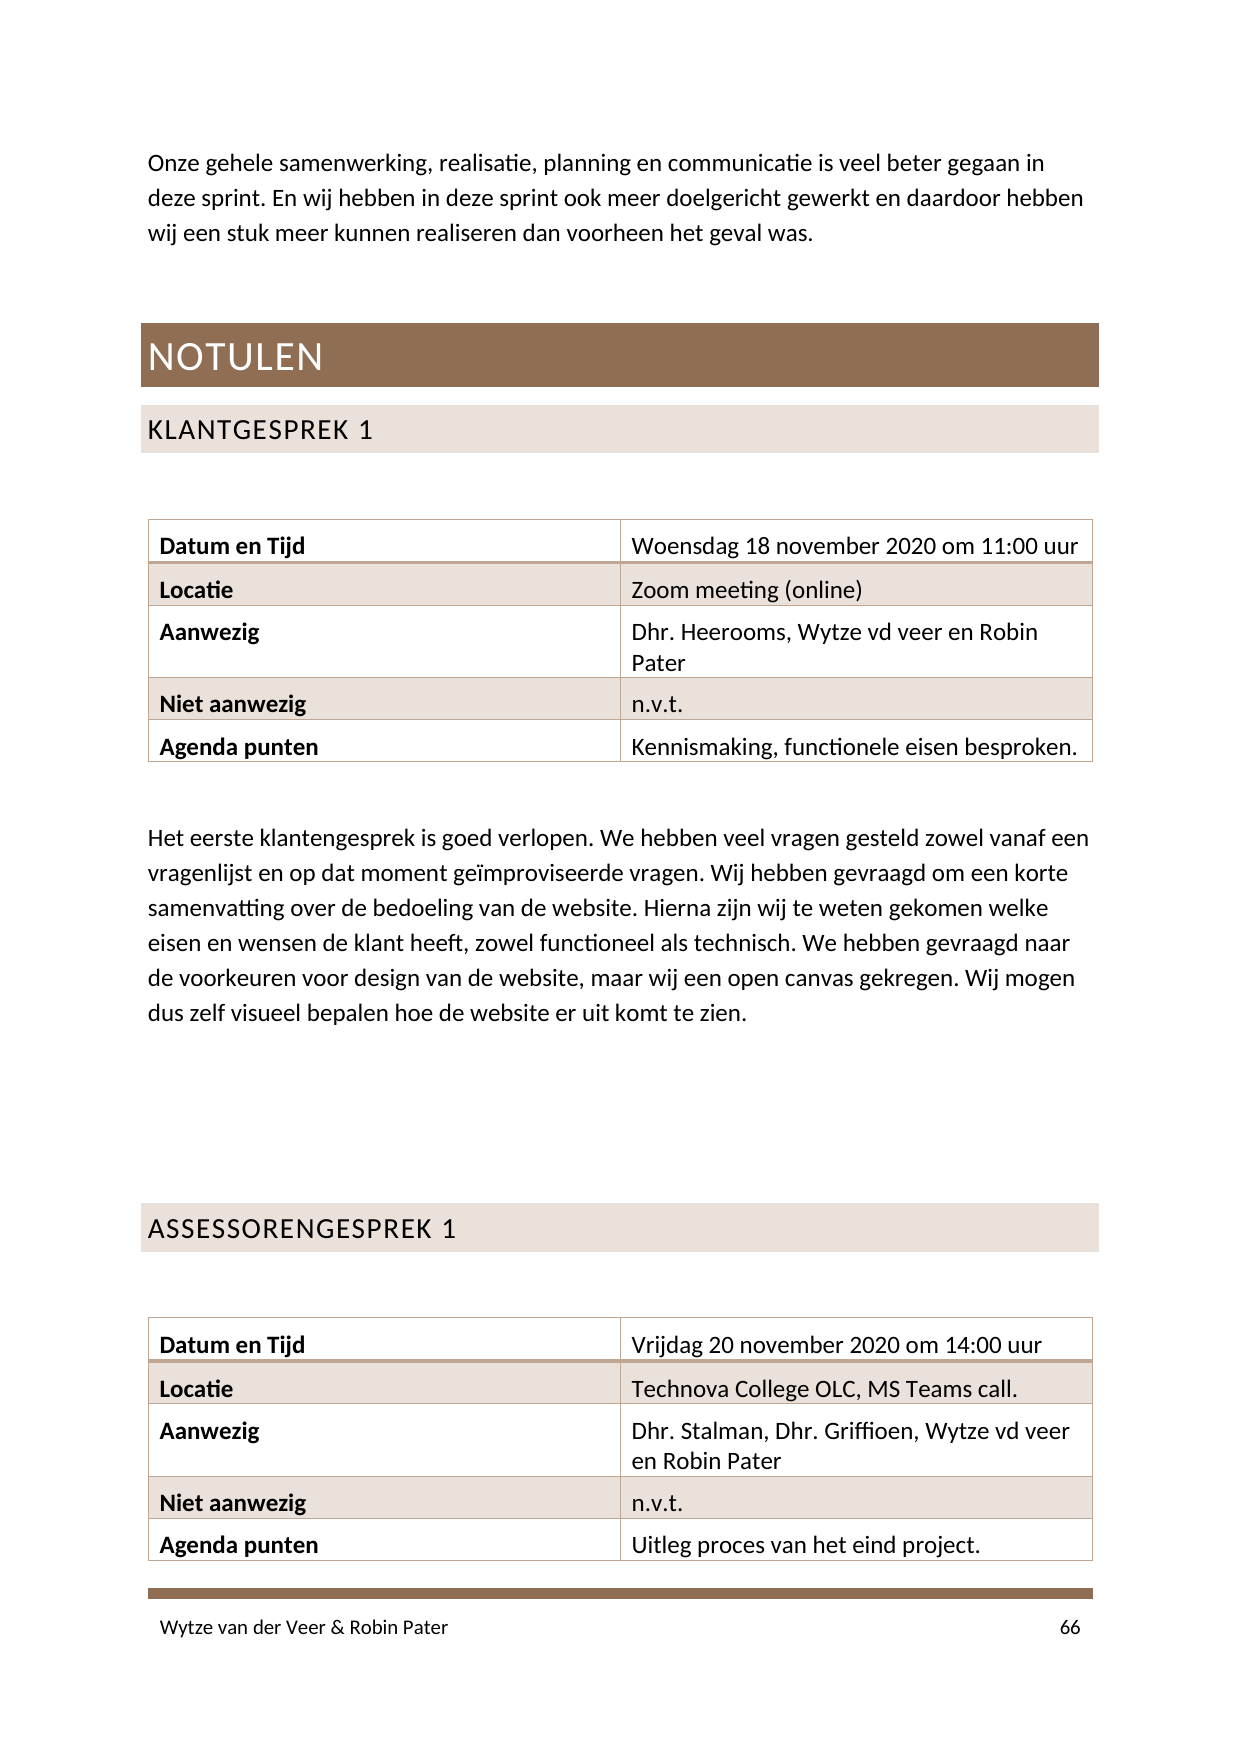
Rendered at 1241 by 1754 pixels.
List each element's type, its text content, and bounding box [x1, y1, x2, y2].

table_header Datum en Tijd [149, 1318, 620, 1359]
subtitle Klantgesprek 1 [148, 411, 1093, 447]
text Het eerste klantengesprek is goed verlopen. We hebben veel vragen gesteld zowel vanaf een vragenlijst en op dat moment geïmproviseerde vragen. Wij hebben gevraagd om een korte samenvatting over de bedoeling van de website. Hierna zijn wij te weten gekomen welke eisen en wensen de klant heeft, zowel functioneel als technisch. We hebben gevraagd naar de voorkeuren voor design van de website, maar wij een open canvas gekregen. Wij mogen dus zelf visueel bepalen hoe de website er uit komt te zien. [148, 823, 1093, 1028]
table_cell Niet aanwezig [149, 1477, 620, 1518]
table_cell Uitleg proces van het eind project. [621, 1519, 1092, 1560]
table_cell Kennismaking, functionele eisen besproken. [621, 720, 1092, 761]
table_header Vrijdag 20 november 2020 om 14:00 uur [621, 1318, 1092, 1359]
subtitle Notulen [148, 330, 1093, 381]
text Onze gehele samenwerking, realisatie, planning en communicatie is veel beter gegaan in deze sprint. En wij hebben in deze sprint ook meer doelgericht gewerkt en daardoor hebben wij een stuk meer kunnen realiseren dan voorheen het geval was. [148, 148, 1093, 248]
table_cell Niet aanwezig [149, 678, 620, 719]
table_cell Agenda punten [149, 720, 620, 761]
table_cell Aanwezig [149, 1404, 620, 1476]
table_cell Dhr. Stalman, Dhr. Griffioen, Wytze vd veer en Robin Pater [621, 1404, 1092, 1476]
table_cell n.v.t. [621, 678, 1092, 719]
table_cell Aanwezig [149, 606, 620, 677]
table_cell Dhr. Heerooms, Wytze vd veer en Robin Pater [621, 606, 1092, 677]
table_cell Agenda punten [149, 1519, 620, 1560]
table_header Woensdag 18 november 2020 om 11:00 uur [621, 520, 1092, 561]
table_cell n.v.t. [621, 1477, 1092, 1518]
table_cell Zoom meeting (online) [621, 564, 1092, 605]
table_cell Locatie [149, 1363, 620, 1403]
subtitle Assessorengesprek 1 [148, 1210, 1093, 1245]
table_header Datum en Tijd [149, 520, 620, 561]
table_cell Technova College OLC, MS Teams call. [621, 1363, 1092, 1403]
table_cell Locatie [149, 564, 620, 605]
